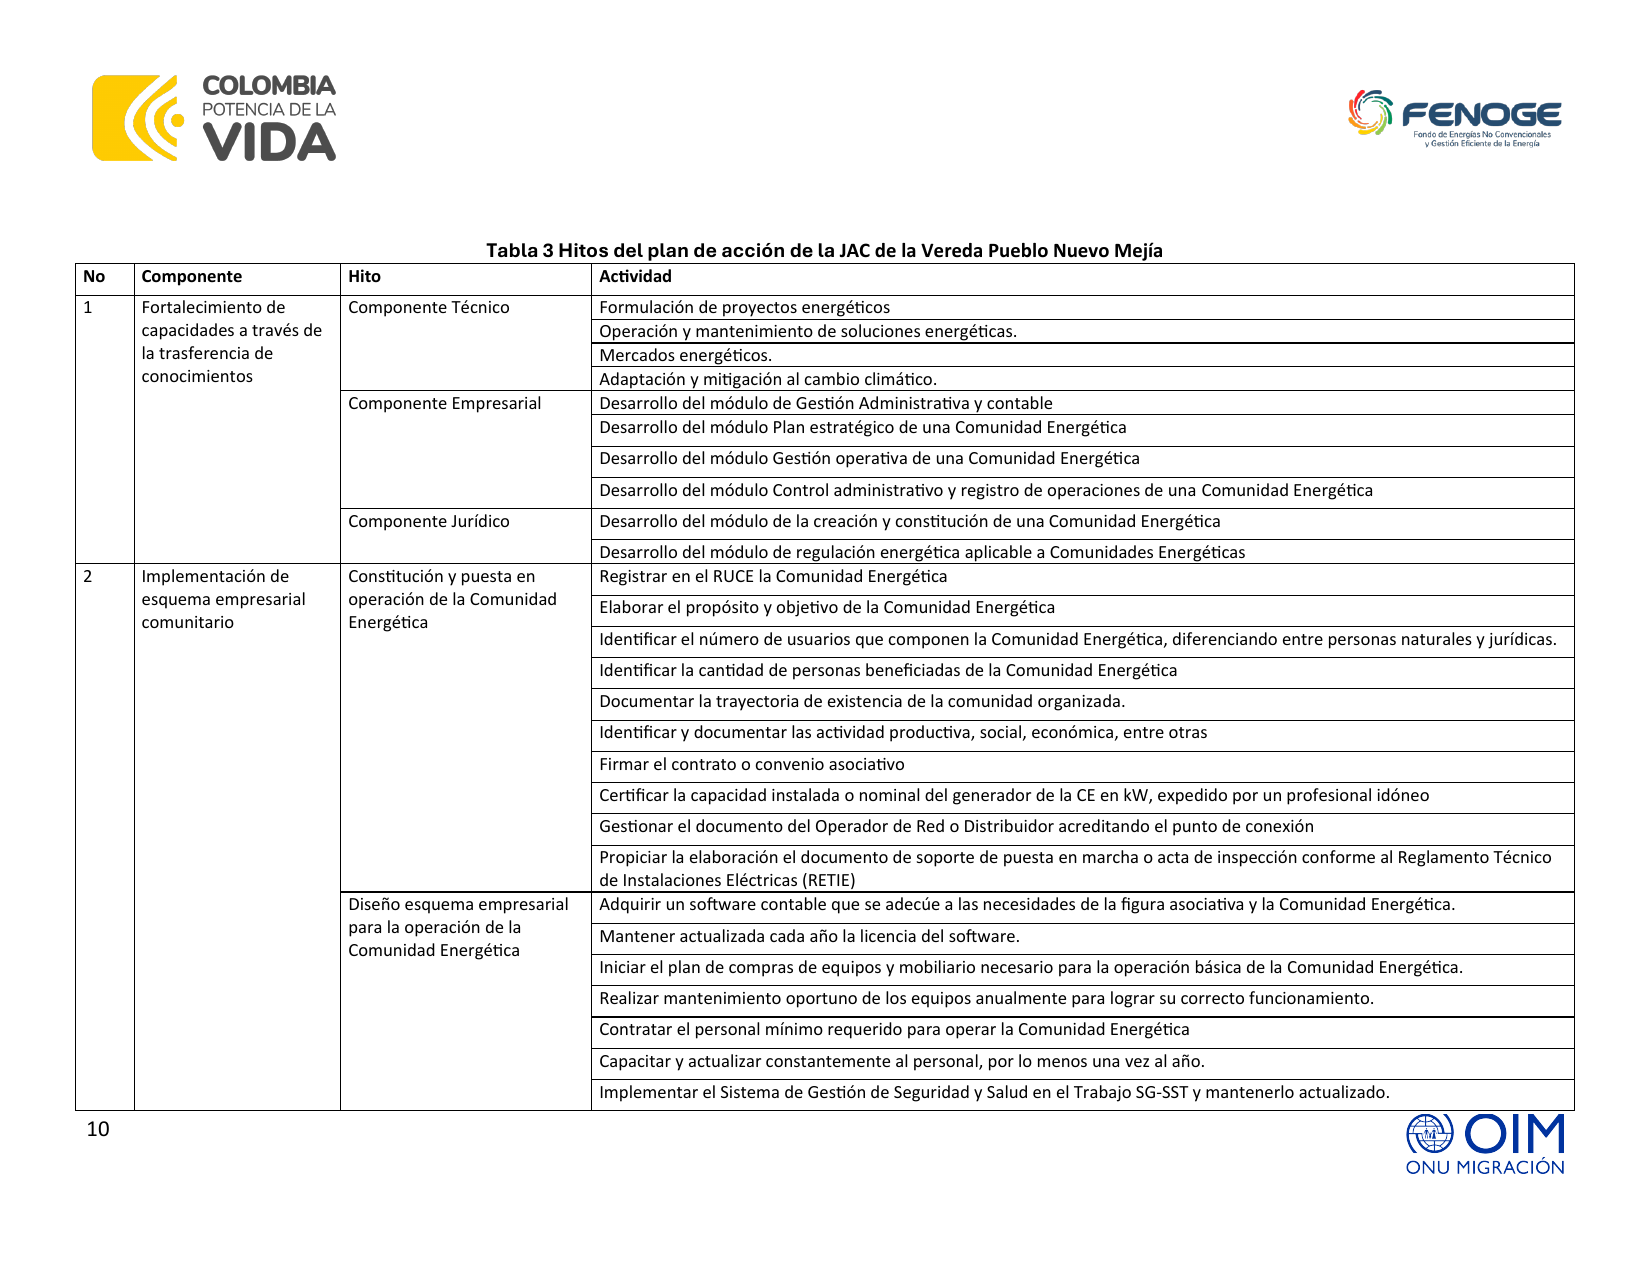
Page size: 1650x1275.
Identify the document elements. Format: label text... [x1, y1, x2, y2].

table_cell Componente Técnico [341, 296, 591, 390]
table_cell Adquirir un software contable que se adecúe a las necesidades de la figura asociativa y la Comunidad Energética. [592, 893, 1574, 923]
picture [86, 73, 342, 163]
table_cell Componente Empresarial [341, 391, 591, 508]
table_cell Desarrollo del módulo Control administrativo y registro de operaciones de una Comunidad Energética [592, 478, 1574, 508]
table_cell Desarrollo del módulo de Gestión Administrativa y contable [592, 391, 1574, 414]
table_cell Mantener actualizada cada año la licencia del software. [592, 924, 1574, 954]
table_cell Mercados energéticos. [592, 344, 1574, 366]
text Tabla 3 Hitos del plan de acción de la JAC de la Vereda Pueblo Nuevo Mejía [75, 237, 1575, 263]
picture [1347, 88, 1564, 148]
table_cell Certificar la capacidad instalada o nominal del generador de la CE en kW, expedido por un profesional idóneo [592, 783, 1574, 813]
table_cell Firmar el contrato o convenio asociativo [592, 752, 1574, 782]
table_cell 1 [76, 296, 134, 563]
table_cell Identificar la cantidad de personas beneficiadas de la Comunidad Energética [592, 658, 1574, 688]
table_cell Desarrollo del módulo Gestión operativa de una Comunidad Energética [592, 447, 1574, 477]
table_cell Registrar en el RUCE la Comunidad Energética [592, 564, 1574, 594]
table_cell Capacitar y actualizar constantemente al personal, por lo menos una vez al año. [592, 1049, 1574, 1079]
table_header No [76, 264, 134, 294]
table_cell Propiciar la elaboración el documento de soporte de puesta en marcha o acta de inspección conforme al Reglamento Técnico de Instalaciones Eléctricas (RETIE) [592, 846, 1574, 891]
table_cell Formulación de proyectos energéticos [592, 296, 1574, 318]
table_cell Adaptación y mitigación al cambio climático. [592, 367, 1574, 390]
table_cell Diseño esquema empresarial para la operación de la Comunidad Energética [341, 893, 591, 1110]
table_cell Desarrollo del módulo de regulación energética aplicable a Comunidades Energéticas [592, 540, 1574, 563]
table_cell Implementar el Sistema de Gestión de Seguridad y Salud en el Trabajo SG-SST y mantenerlo actualizado. [592, 1080, 1574, 1110]
table_cell 2 [76, 564, 134, 1110]
table_cell Documentar la trayectoria de existencia de la comunidad organizada. [592, 689, 1574, 719]
table_header Hito [341, 264, 591, 294]
table_cell Desarrollo del módulo Plan estratégico de una Comunidad Energética [592, 415, 1574, 446]
table_cell Iniciar el plan de compras de equipos y mobiliario necesario para la operación básica de la Comunidad Energética. [592, 955, 1574, 985]
table_cell Operación y mantenimiento de soluciones energéticas. [592, 320, 1574, 342]
table_cell Contratar el personal mínimo requerido para operar la Comunidad Energética [592, 1018, 1574, 1048]
table_cell Fortalecimiento de capacidades a través de la trasferencia de conocimientos [135, 296, 340, 563]
picture [1406, 1114, 1564, 1174]
table_cell Elaborar el propósito y objetivo de la Comunidad Energética [592, 596, 1574, 626]
table_cell Componente Jurídico [341, 509, 591, 563]
table_cell Constitución y puesta en operación de la Comunidad Energética [341, 564, 591, 891]
table_cell Gestionar el documento del Operador de Red o Distribuidor acreditando el punto de conexión [592, 814, 1574, 844]
table_header Actividad [592, 264, 1574, 294]
table_cell Identificar y documentar las actividad productiva, social, económica, entre otras [592, 721, 1574, 751]
table_header Componente [135, 264, 340, 294]
table_cell Implementación de esquema empresarial comunitario [135, 564, 340, 1110]
table_cell Realizar mantenimiento oportuno de los equipos anualmente para lograr su correcto funcionamiento. [592, 986, 1574, 1016]
table_cell Desarrollo del módulo de la creación y constitución de una Comunidad Energética [592, 509, 1574, 539]
table_cell Identificar el número de usuarios que componen la Comunidad Energética, diferenciando entre personas naturales y jurídicas. [592, 627, 1574, 657]
